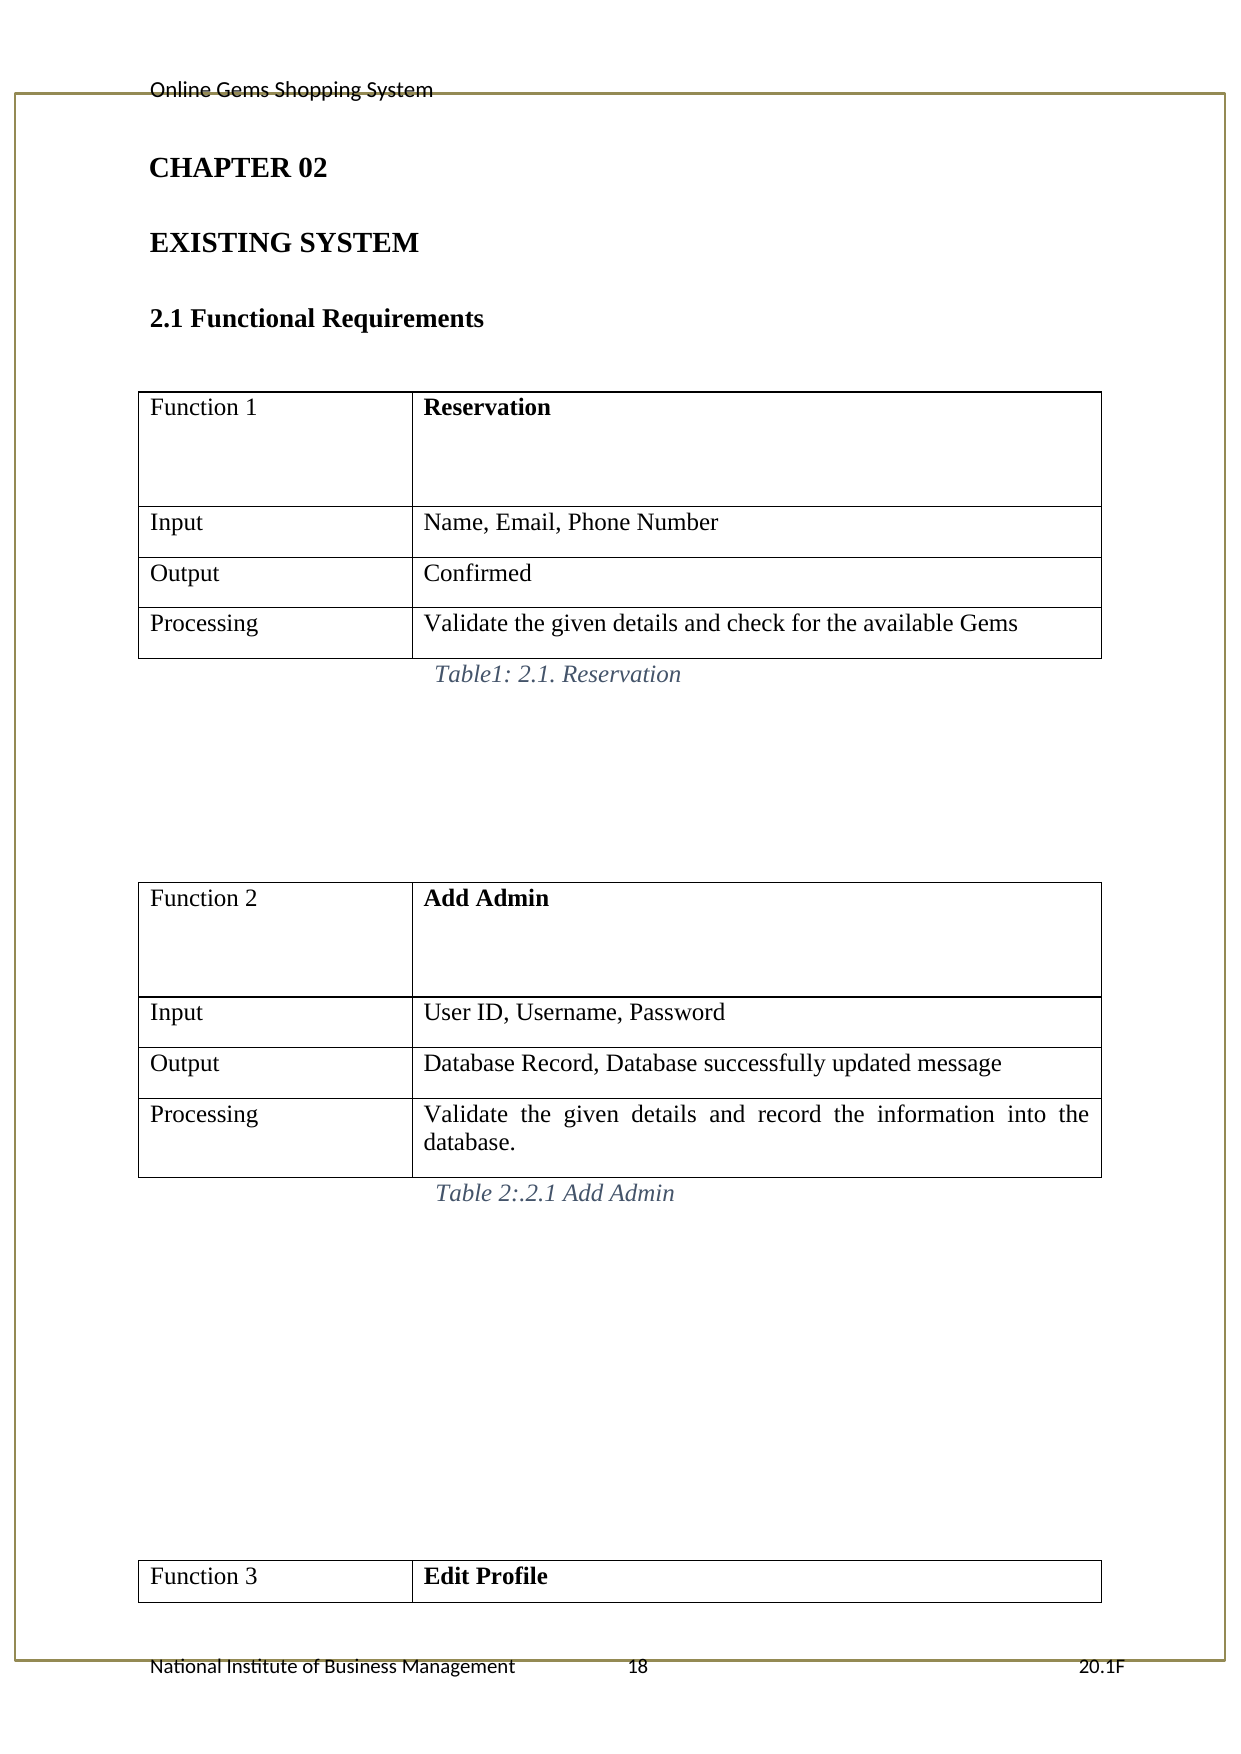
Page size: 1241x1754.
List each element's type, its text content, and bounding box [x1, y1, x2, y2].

table_header Function 2 [139, 883, 412, 996]
table_header Add Admin [413, 883, 1101, 996]
subtitle EXISTING SYSTEM [149, 225, 1090, 259]
text Table 2:.2.1 Add Admin [149, 1178, 1090, 1207]
table_cell Output [139, 1048, 412, 1098]
table_cell Input [139, 507, 412, 557]
table_cell Output [139, 558, 412, 607]
table_cell User ID, Username, Password [413, 998, 1101, 1047]
table_cell Validate the given details and record the information into the database. [413, 1099, 1101, 1177]
subtitle 2.1 Functional Requirements [149, 303, 1090, 334]
table_cell Database Record, Database successfully updated message [413, 1048, 1101, 1098]
table_cell Processing [139, 608, 412, 658]
table_header Function 1 [139, 393, 412, 506]
table_header Function 3 [139, 1561, 412, 1602]
table_header Edit Profile [413, 1561, 1101, 1602]
table_cell Input [139, 998, 412, 1047]
text Table1: 2.1. Reservation [149, 659, 1090, 688]
table_cell Validate the given details and check for the available Gems [413, 608, 1101, 658]
subtitle CHAPTER 02 [148, 150, 1090, 183]
table_cell Name, Email, Phone Number [413, 507, 1101, 557]
table_header Reservation [413, 393, 1101, 506]
table_cell Processing [139, 1099, 412, 1177]
table_cell Confirmed [413, 558, 1101, 607]
